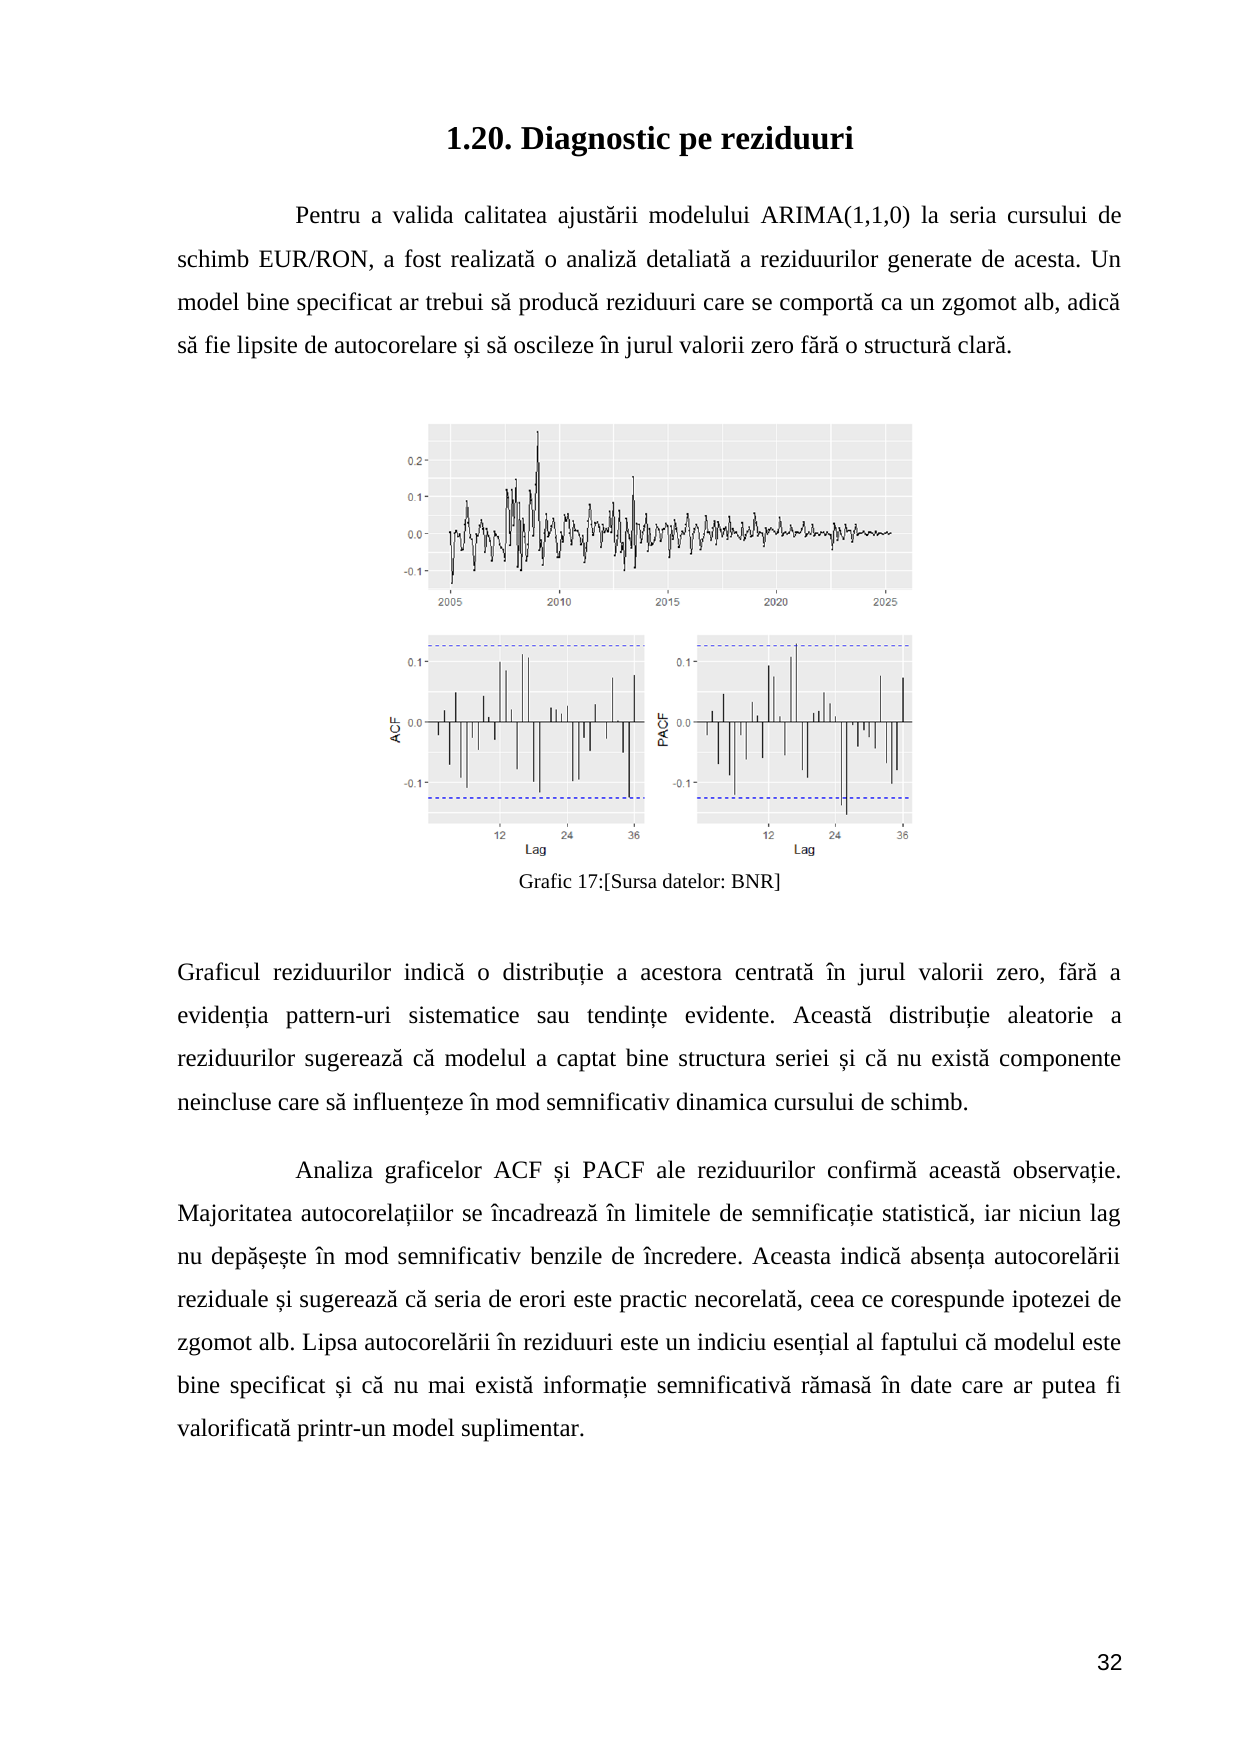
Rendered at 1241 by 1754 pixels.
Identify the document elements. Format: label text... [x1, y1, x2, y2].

text Grafic 17:[Sursa datelor: BNR] [177, 868, 1122, 893]
picture [383, 398, 916, 856]
text Pentru a valida calitatea ajustării modelului ARIMA(1,1,0) la seria cursului de schimb EUR/RON, a fost realizată o analiză detaliată a reziduurilor generate de acesta. Un model bine specificat ar trebui să producă reziduuri care se comportă ca un zgomot alb, adică să fie lipsite de autocorelare și să oscileze în jurul valorii zero fără o structură clară. [177, 201, 1122, 359]
text Graficul reziduurilor indică o distribuție a acestora centrată în jurul valorii zero, fără a evidenția pattern-uri sistematice sau tendințe evidente. Această distribuție aleatorie a reziduurilor sugerează că modelul a captat bine structura seriei și că nu există componente neincluse care să influențeze în mod semnificativ dinamica cursului de schimb. [177, 904, 1122, 1115]
subtitle 1.20. Diagnostic pe reziduuri [177, 118, 1122, 156]
text Analiza graficelor ACF și PACF ale reziduurilor confirmă această observație. Majoritatea autocorelațiilor se încadrează în limitele de semnificație statistică, iar niciun lag nu depășește în mod semnificativ benzile de încredere. Aceasta indică absența autocorelării reziduale și sugerează că seria de erori este practic necorelată, ceea ce corespunde ipotezei de zgomot alb. Lipsa autocorelării în reziduuri este un indiciu esențial al faptului că modelul este bine specificat și că nu mai există informație semnificativă rămasă în date care ar putea fi valorificată printr-un model suplimentar. [177, 1155, 1122, 1442]
